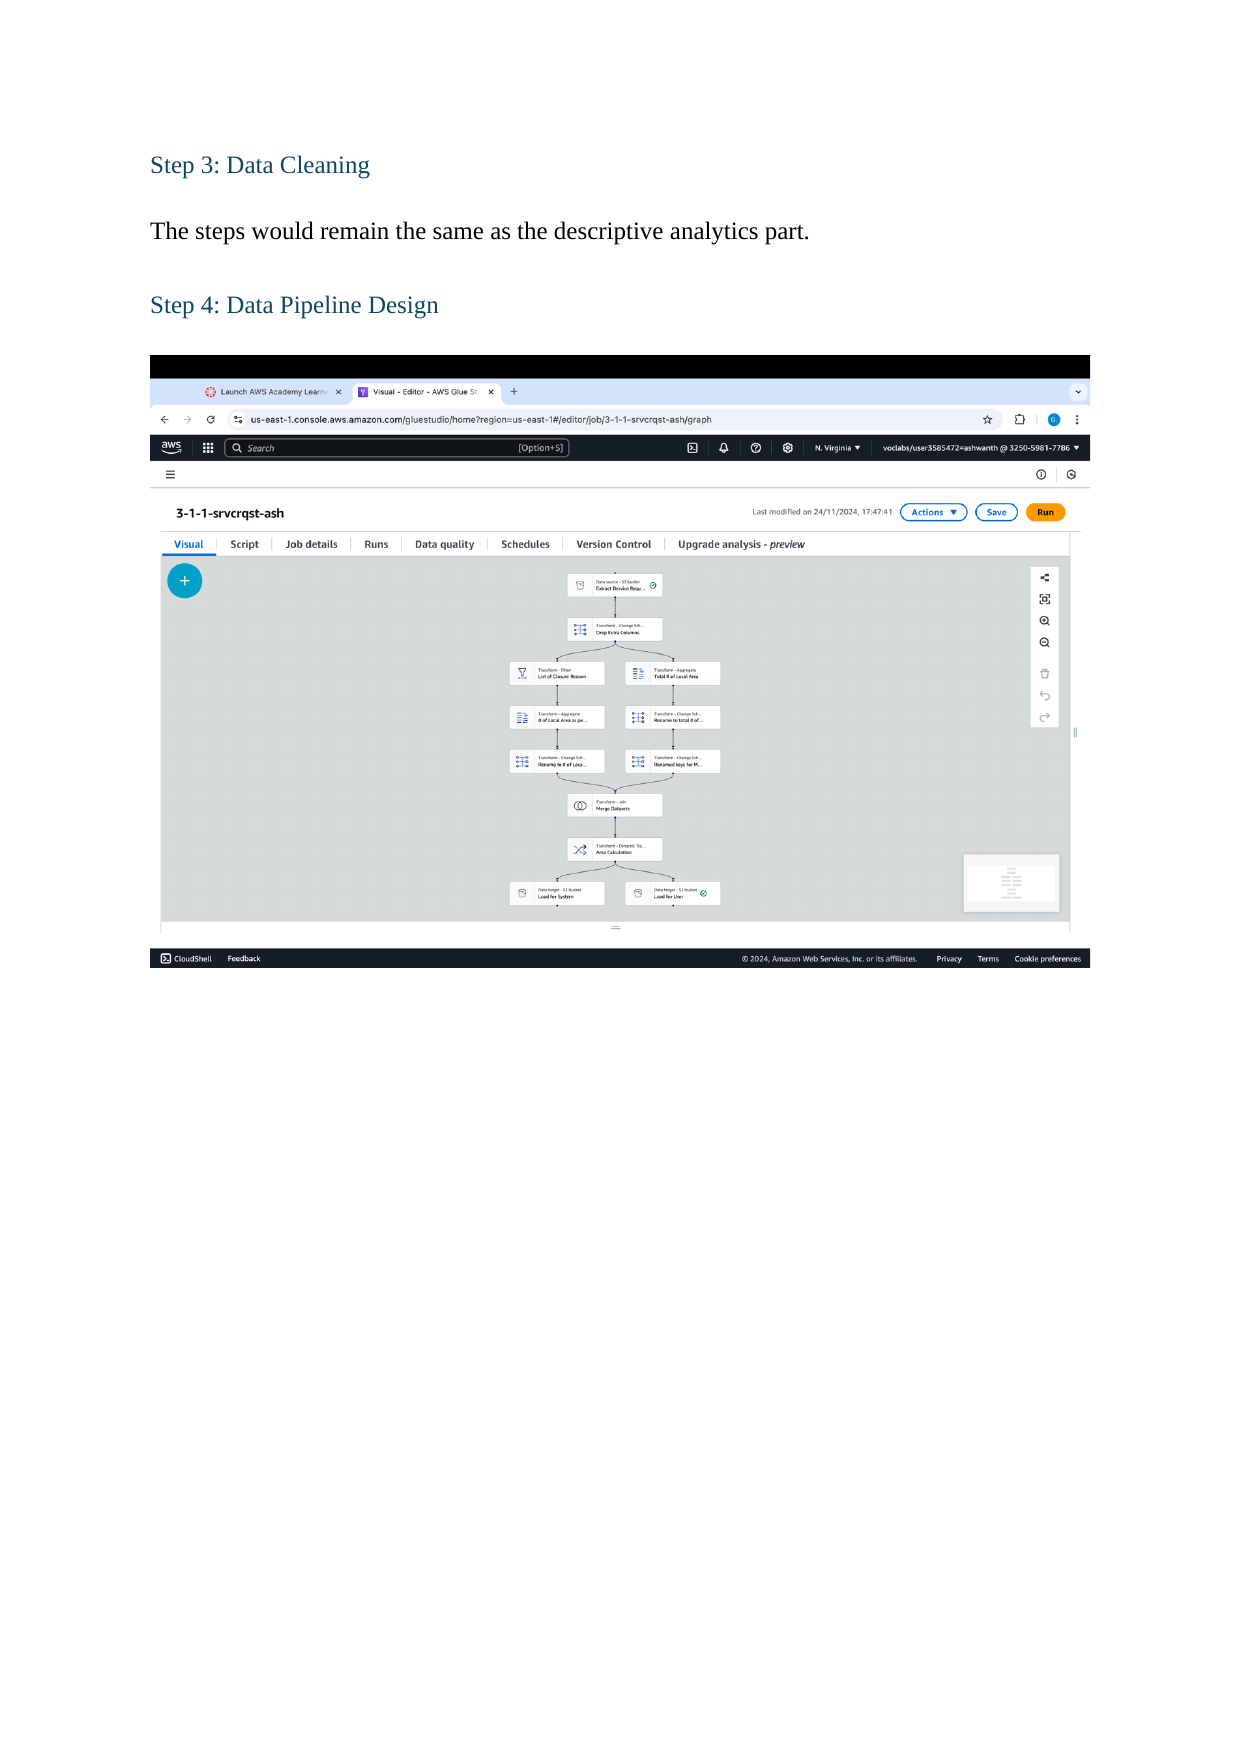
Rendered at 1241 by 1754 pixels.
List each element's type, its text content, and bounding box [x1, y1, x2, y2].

subtitle Step 3: Data Cleaning [150, 150, 1090, 179]
picture [150, 355, 1091, 968]
subtitle Step 4: Data Pipeline Design [150, 290, 1090, 319]
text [150, 216, 1090, 244]
